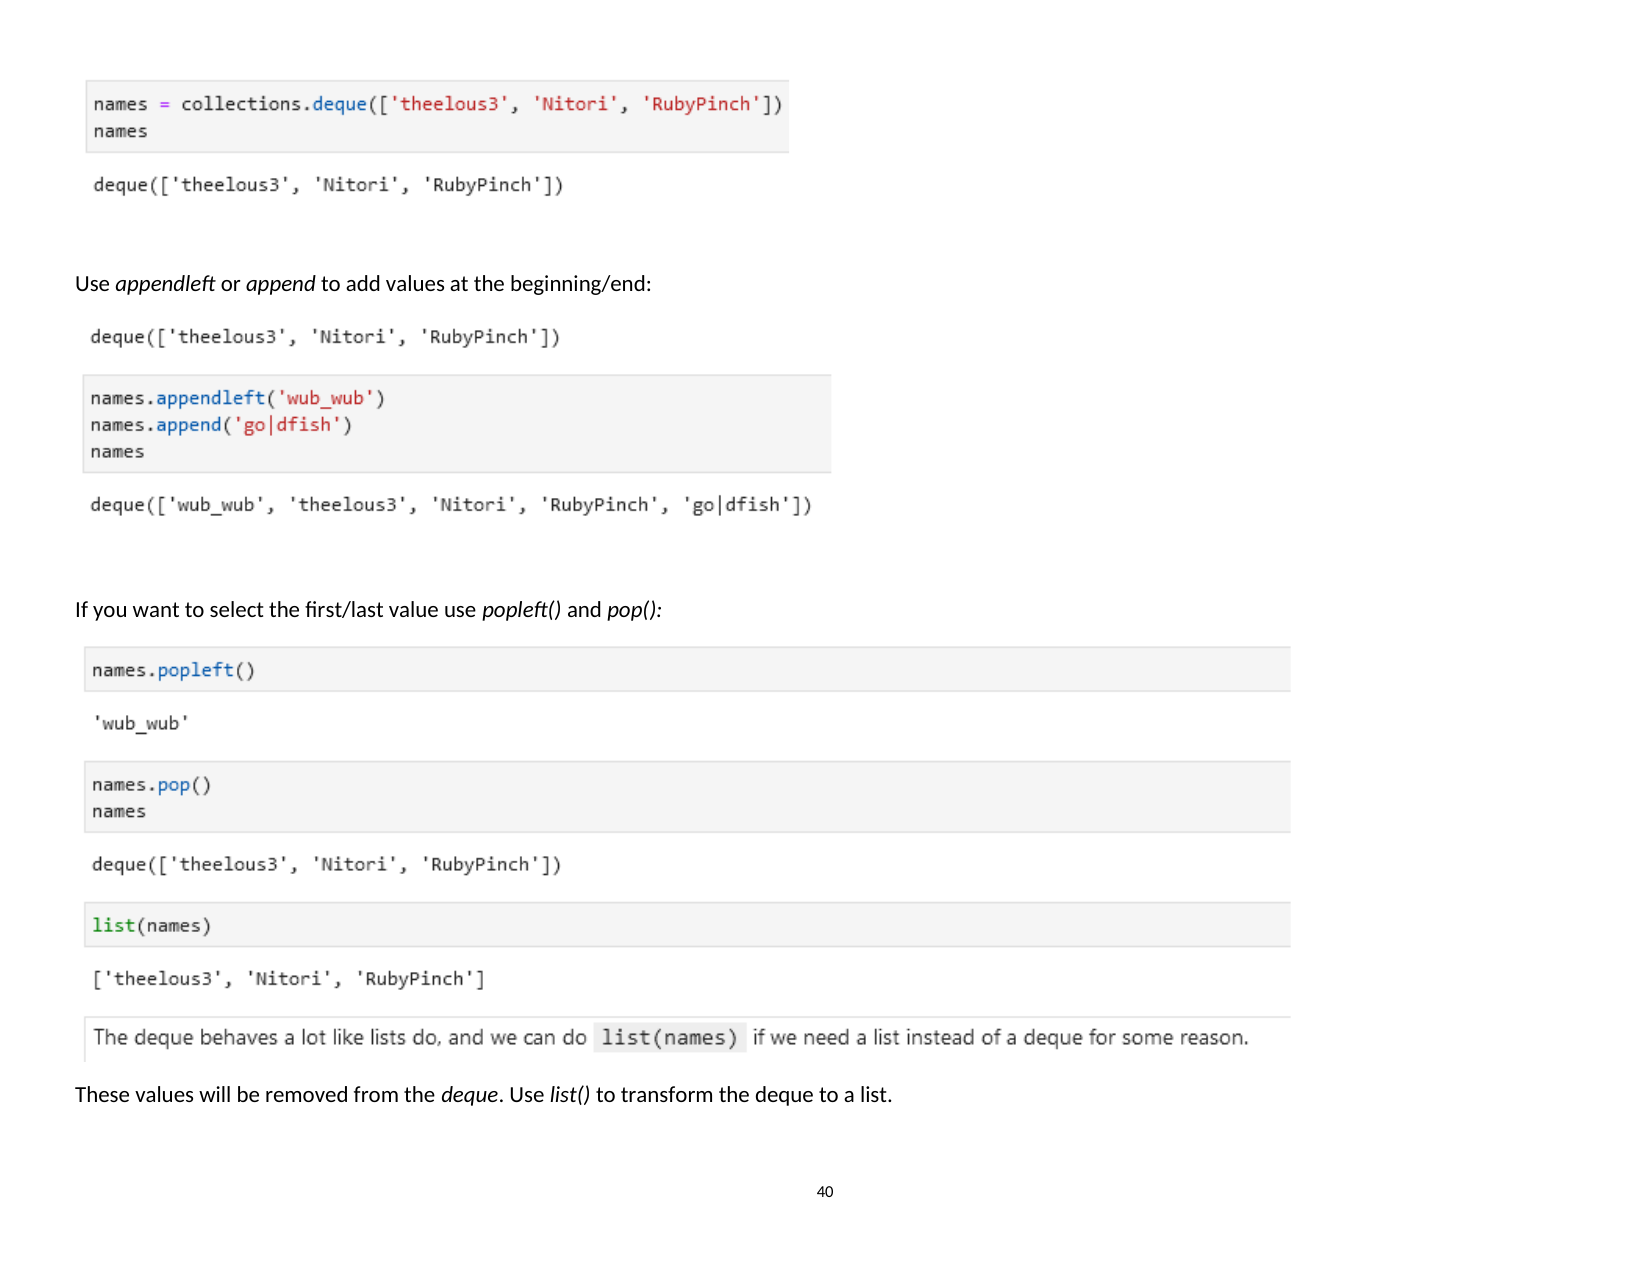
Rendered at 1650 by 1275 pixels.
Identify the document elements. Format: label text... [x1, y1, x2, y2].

text If you want to select the first/last value use popleft() and pop(): [75, 596, 1575, 623]
picture [75, 75, 790, 204]
text Use appendleft or append to add values at the beginning/end: [75, 269, 1575, 297]
picture [75, 642, 1291, 1062]
picture [75, 315, 832, 530]
text These values will be removed from the deque. Use list() to transform the deque to a list. [75, 1080, 1575, 1108]
